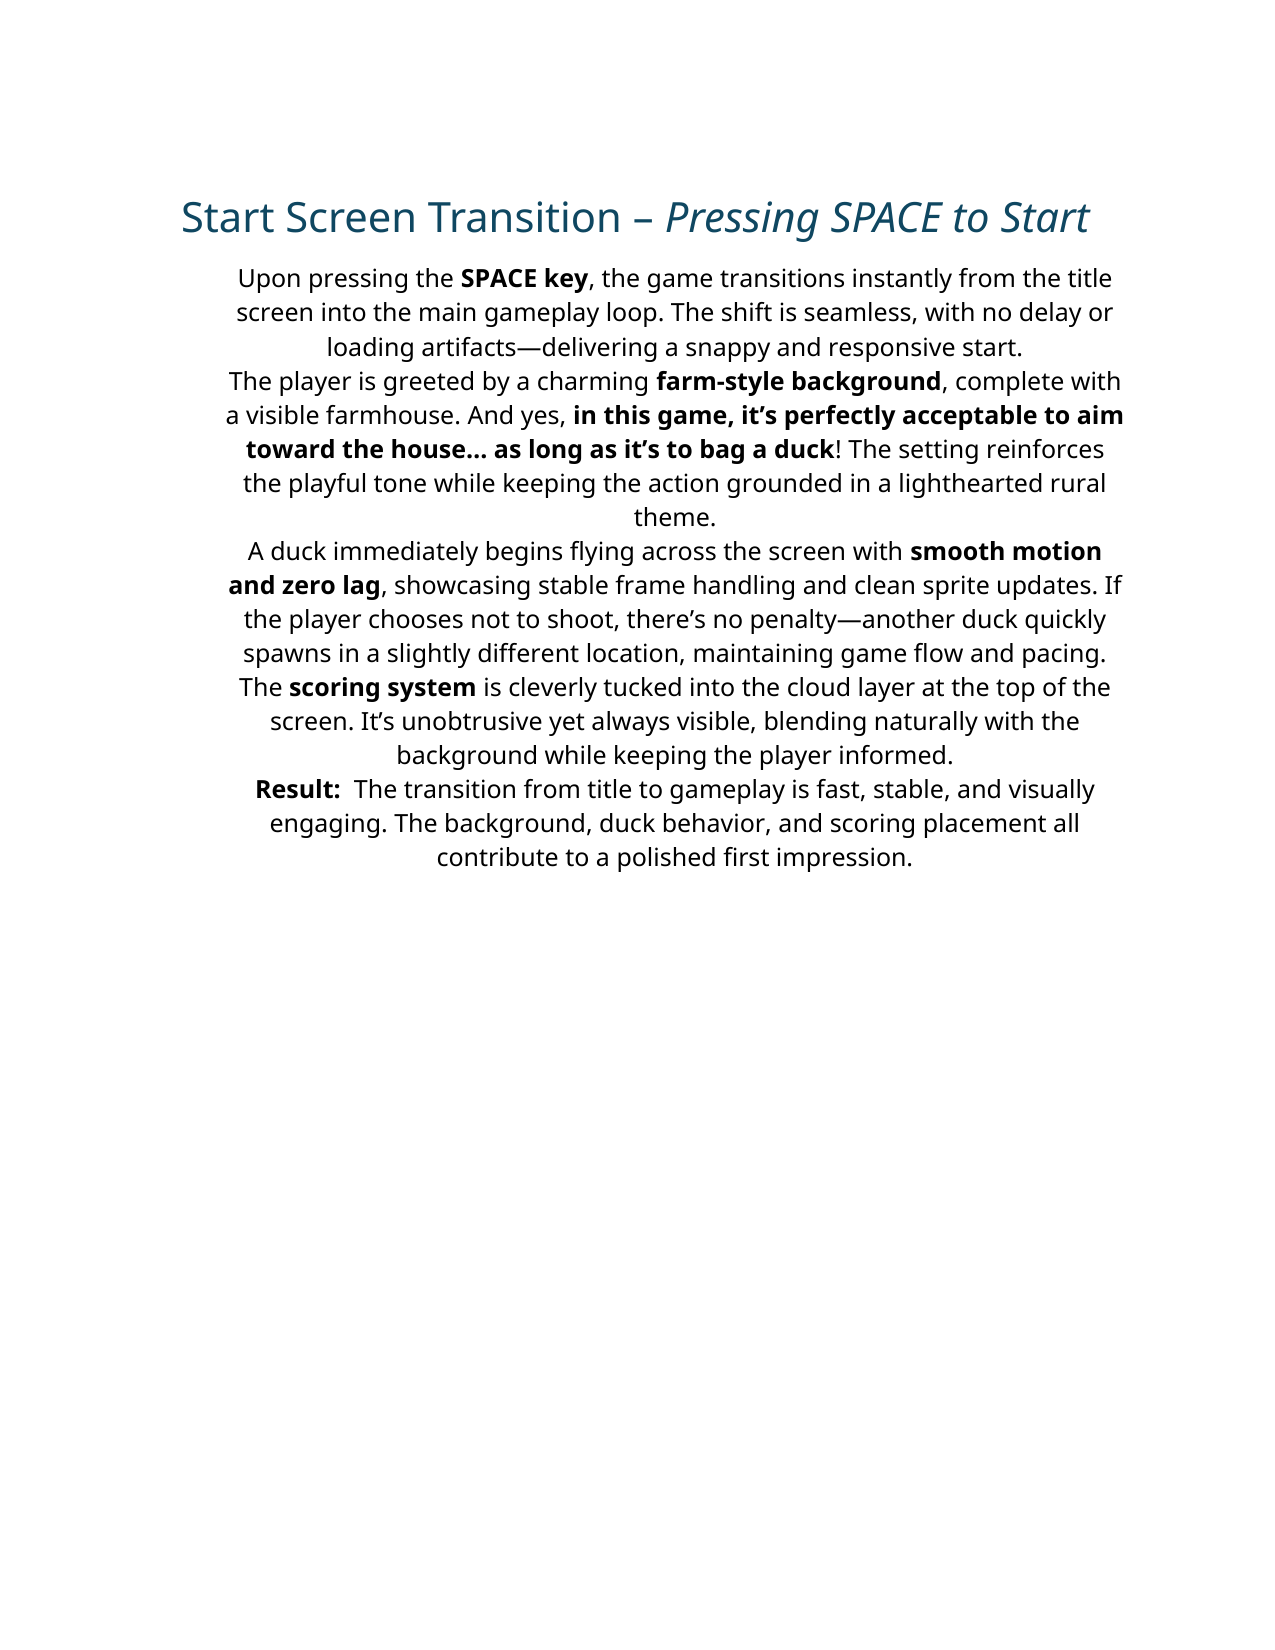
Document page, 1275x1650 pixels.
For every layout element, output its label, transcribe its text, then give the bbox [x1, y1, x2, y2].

list Upon pressing the SPACE key, the game transitions instantly from the title screen into the main gameplay loop. The shift is seamless, with no delay or loading artifacts—delivering a snappy and responsive start. [225, 261, 1125, 363]
subtitle Start Screen Transition – Pressing SPACE to Start [150, 187, 1125, 244]
list The scoring system is cleverly tucked into the cloud layer at the top of the screen. It’s unobtrusive yet always visible, blending naturally with the background while keeping the player informed. [225, 670, 1125, 772]
list The player is greeted by a charming farm-style background, complete with a visible farmhouse. And yes, in this game, it’s perfectly acceptable to aim toward the house… as long as it’s to bag a duck! The setting reinforces the playful tone while keeping the action grounded in a lighthearted rural theme. [225, 363, 1125, 533]
list A duck immediately begins flying across the screen with smooth motion and zero lag, showcasing stable frame handling and clean sprite updates. If the player chooses not to shoot, there’s no penalty—another duck quickly spawns in a slightly different location, maintaining game flow and pacing. [225, 533, 1125, 670]
list Result: The transition from title to gameplay is fast, stable, and visually engaging. The background, duck behavior, and scoring placement all contribute to a polished first impression. [225, 772, 1125, 874]
